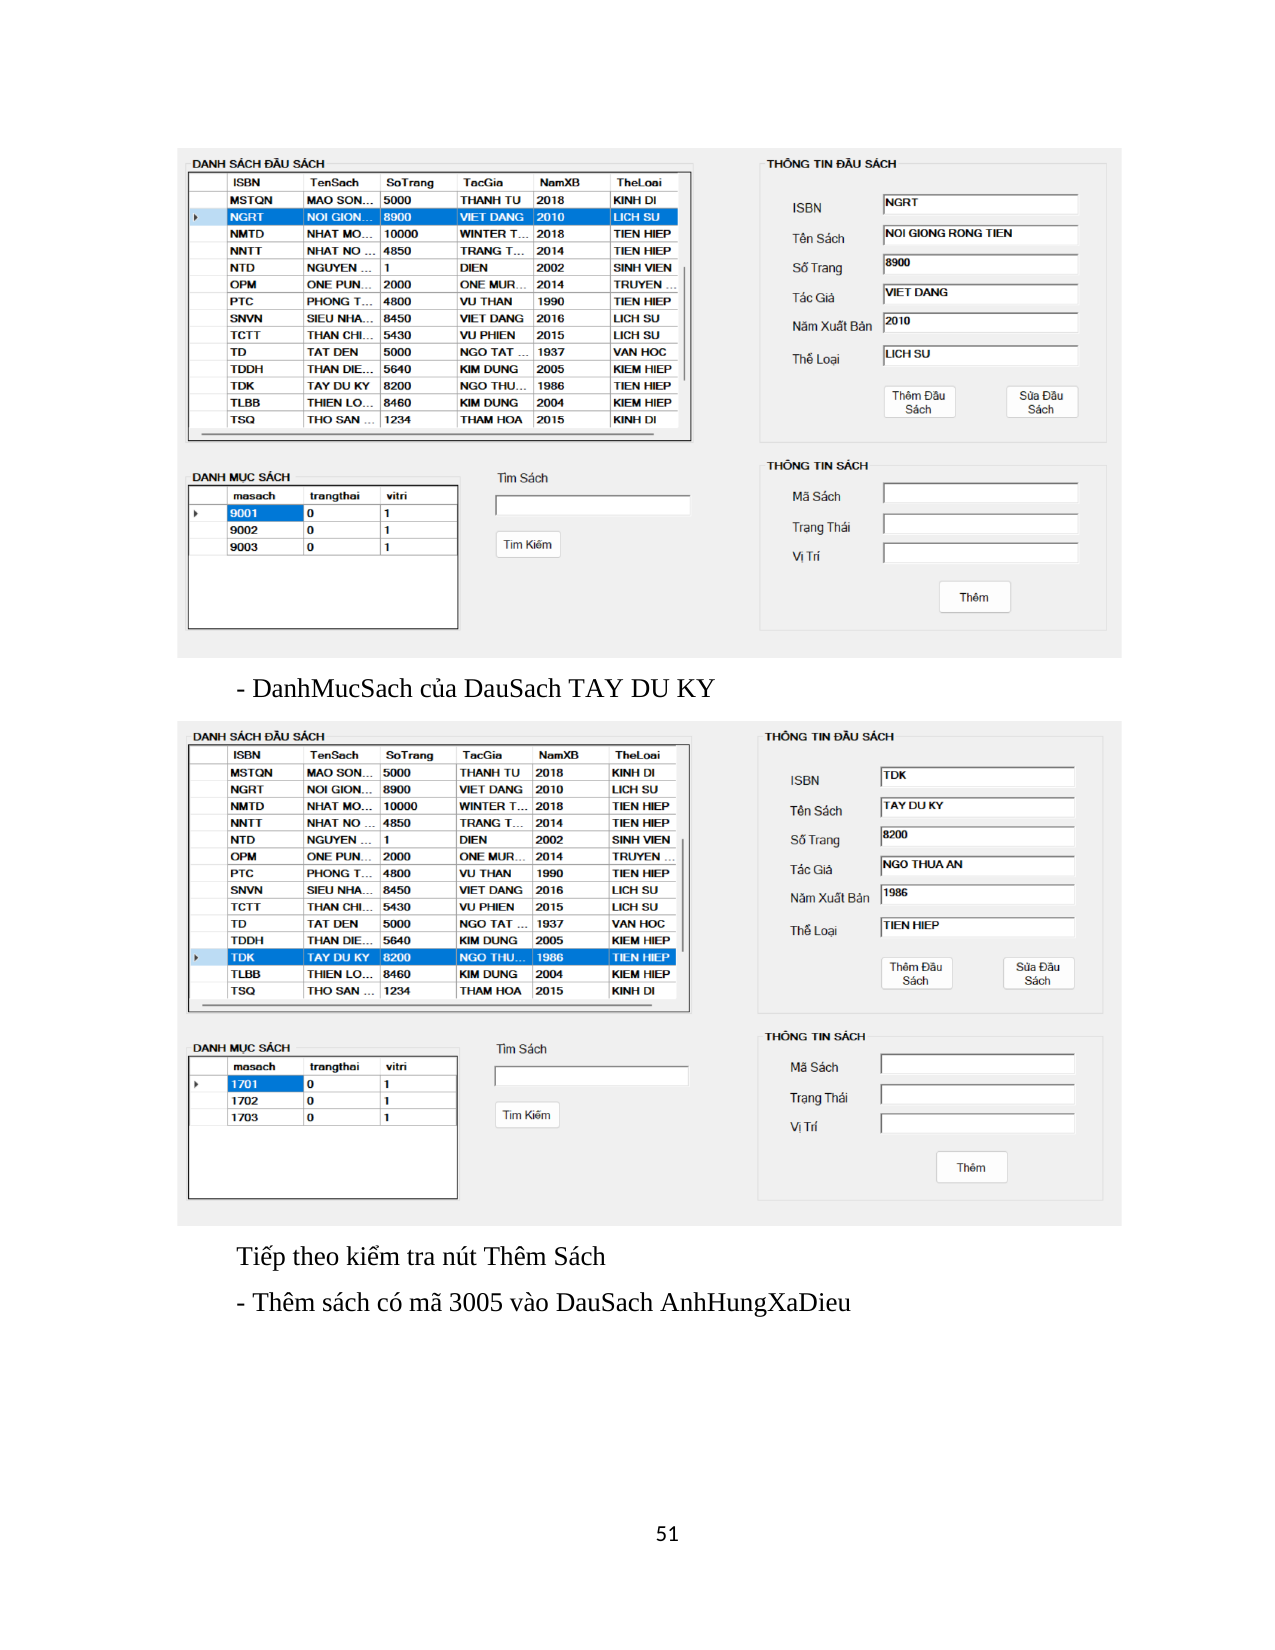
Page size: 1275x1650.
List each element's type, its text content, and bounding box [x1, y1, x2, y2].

text - Thêm sách có mã 3005 vào DauSach AnhHungXaDieu [177, 1287, 1157, 1318]
picture [177, 718, 1122, 1226]
text Tiếp theo kiểm tra nút Thêm Sách [177, 1240, 1157, 1271]
text - DanhMucSach của DauSach TAY DU KY [177, 672, 1157, 703]
picture [177, 147, 1122, 658]
